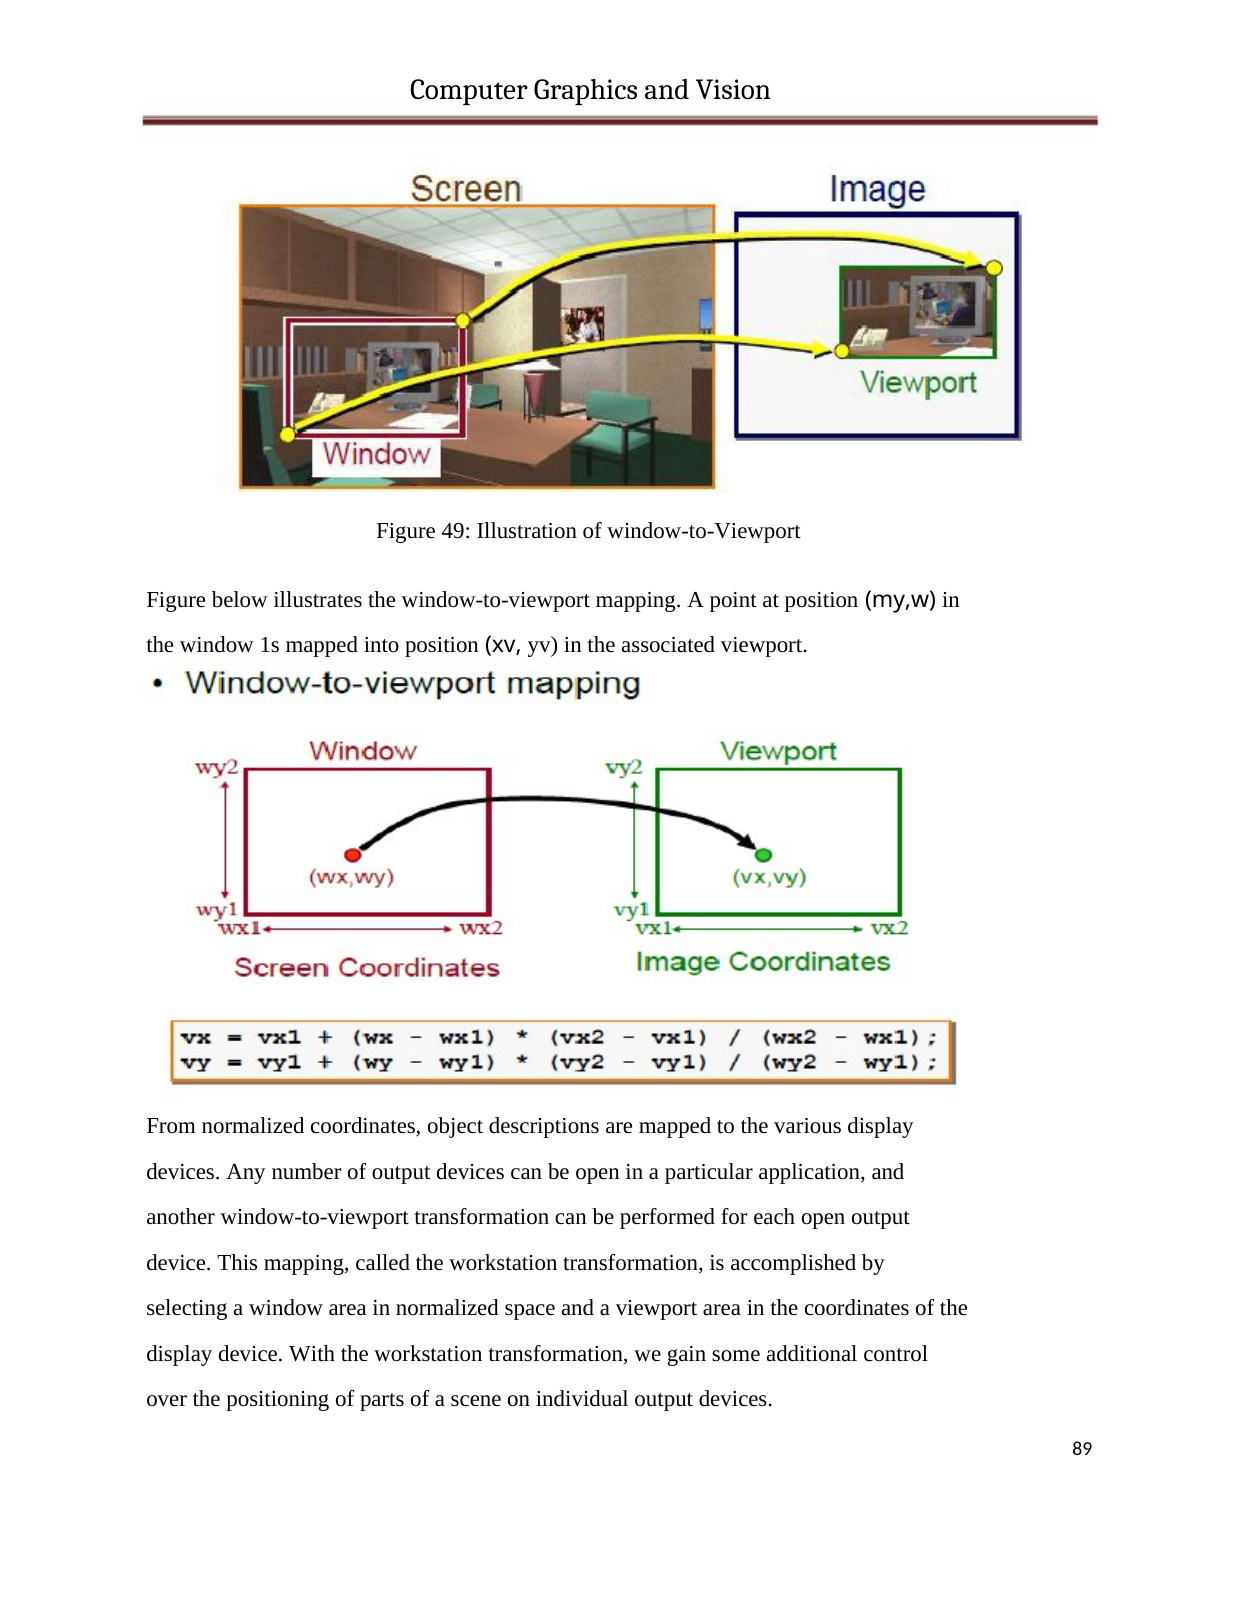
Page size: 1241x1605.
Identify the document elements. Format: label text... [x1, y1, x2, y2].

picture [0, 3, 1241, 1605]
text device. This mapping, called the workstation transformation, is accomplished by [146, 1249, 1168, 1275]
text Figure 49: Illustration of window-to-Viewport [376, 517, 937, 544]
text Figure below illustrates the window-to-viewport mapping. A point at position (my,w) in [146, 583, 1167, 614]
text From normalized coordinates, object descriptions are mapped to the various display [146, 1112, 1168, 1139]
text Computer Graphics and Vision [410, 73, 903, 107]
text 89 [1072, 1436, 1168, 1461]
text another window-to-viewport transformation can be performed for each open output [146, 1203, 1167, 1230]
text the window 1s mapped into position (xv, yv) in the associated viewport. [146, 628, 977, 659]
text selecting a window area in normalized space and a viewport area in the coordinates of the [146, 1294, 1167, 1320]
text over the positioning of parts of a scene on individual output devices. [146, 1385, 940, 1411]
text display device. With the workstation transformation, we gain some additional control [146, 1339, 1167, 1366]
text devices. Any number of output devices can be open in a particular application, and [146, 1158, 1167, 1184]
